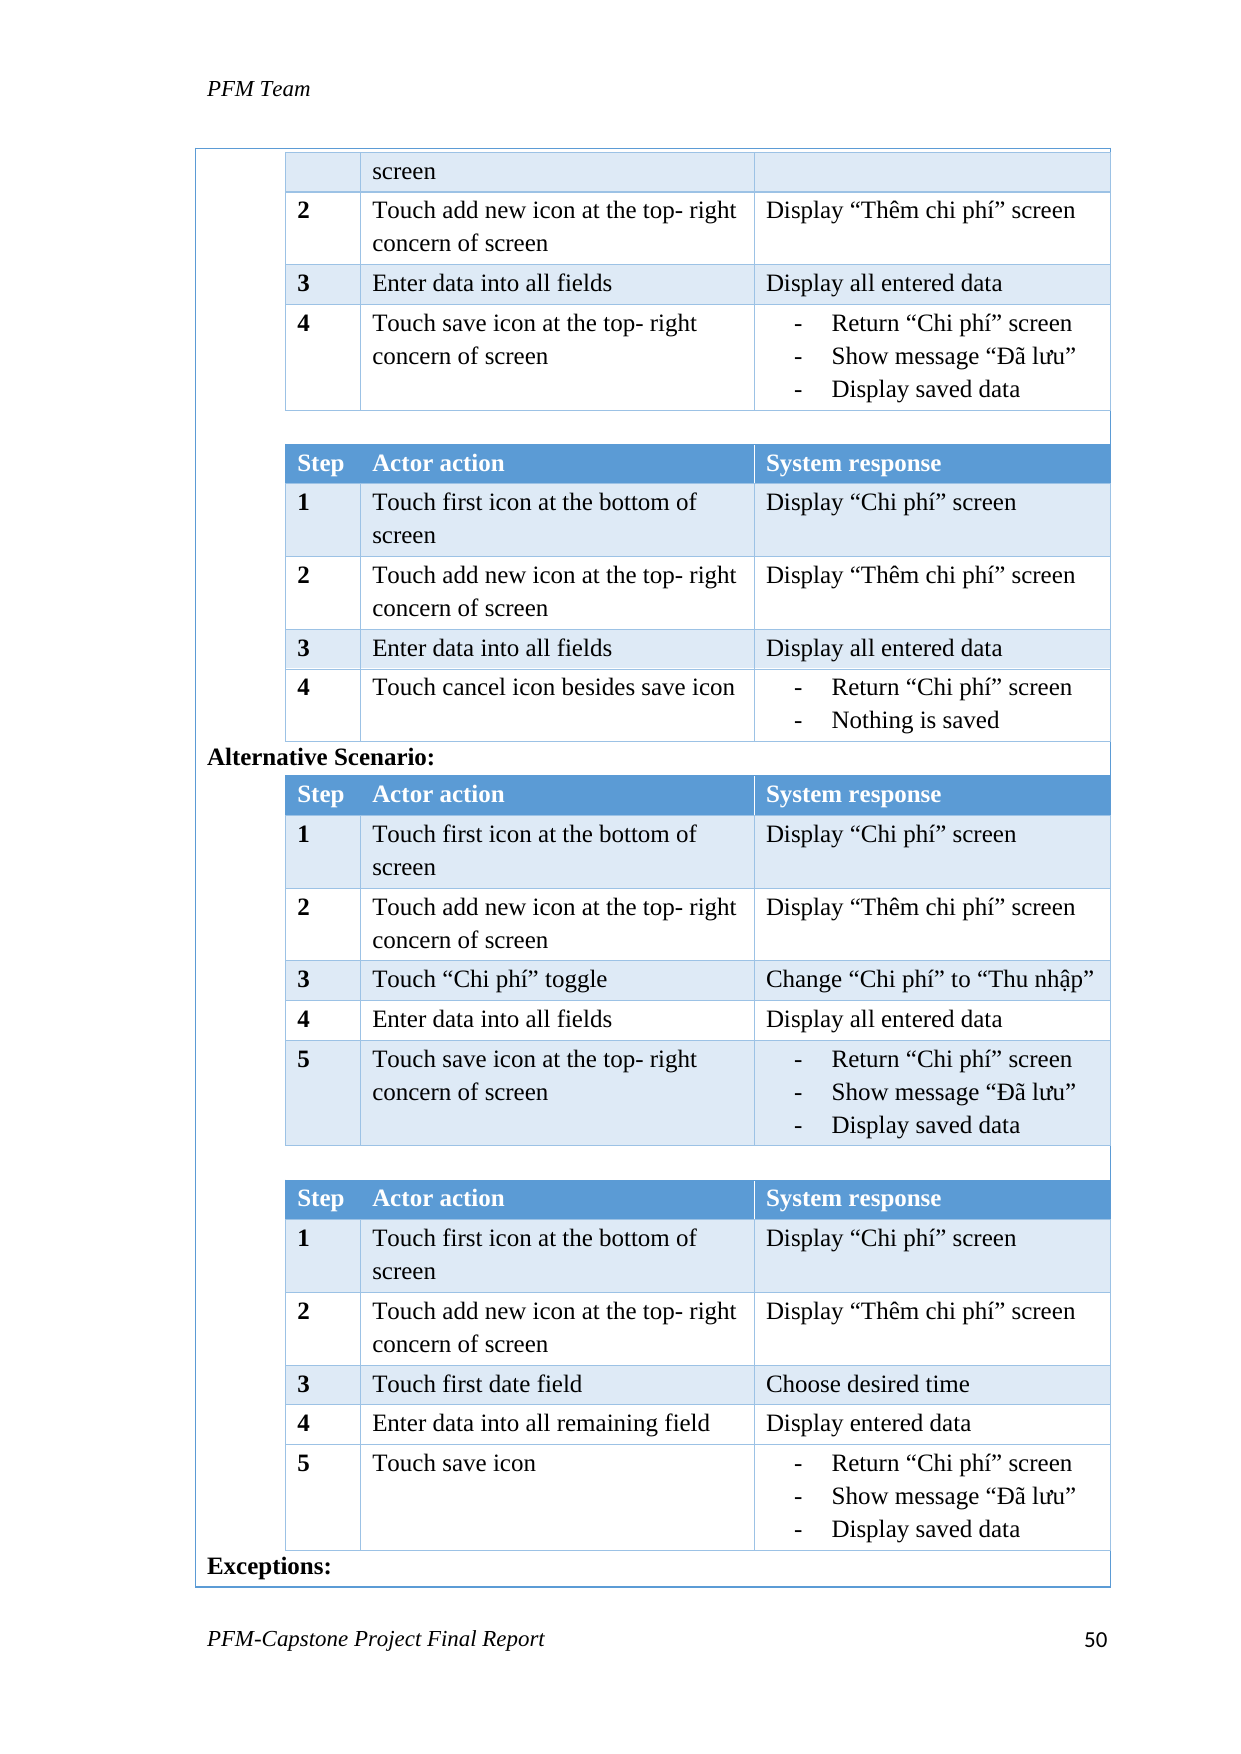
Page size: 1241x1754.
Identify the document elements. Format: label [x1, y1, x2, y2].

table_cell [196, 149, 1110, 1586]
